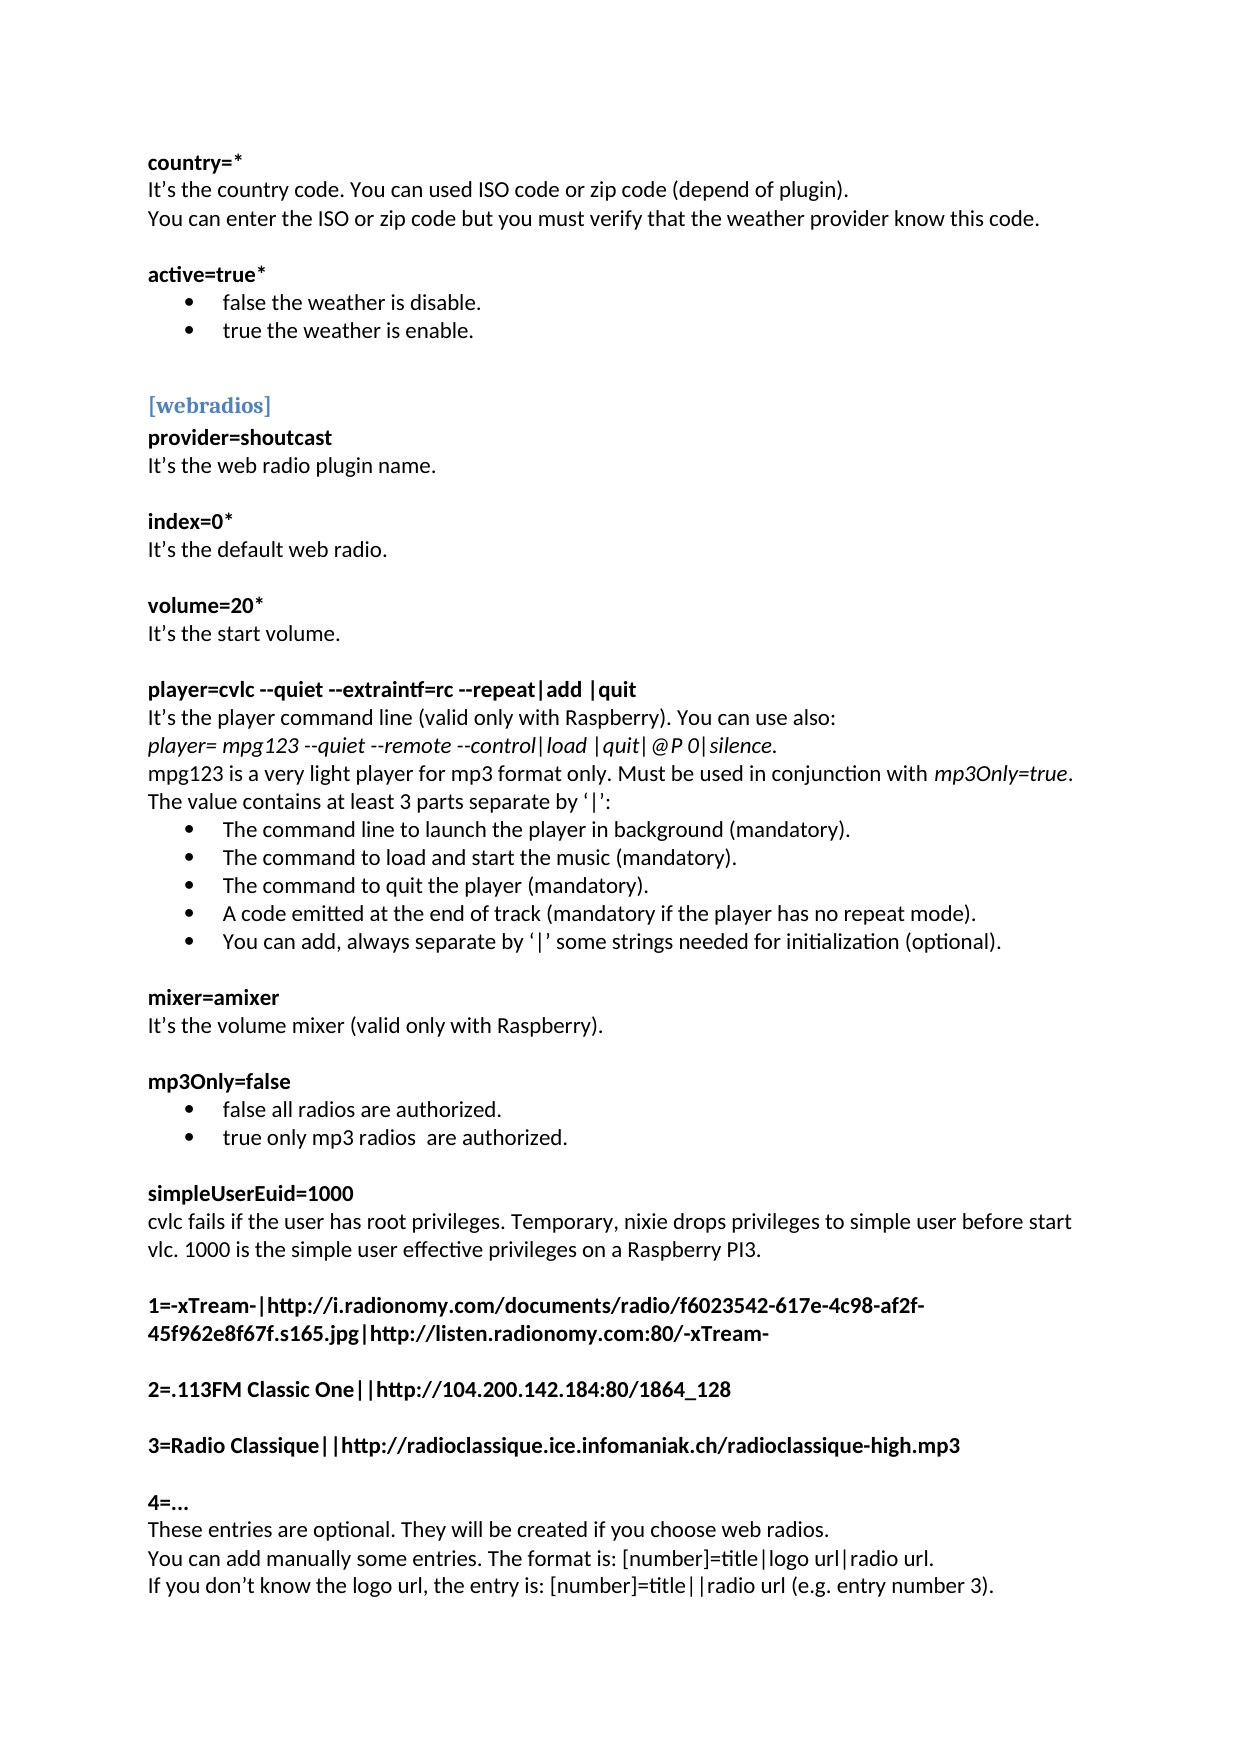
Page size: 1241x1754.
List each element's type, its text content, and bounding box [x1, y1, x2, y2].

text mpg123 is a very light player for mp3 format only. Must be used in conjunction with mp3Only=true. The value contains at least 3 parts separate by ‘|’: [148, 759, 1093, 815]
list The command to load and start the music (mandatory). [185, 843, 1093, 871]
list true only mp3 radios are authorized. [185, 1123, 1093, 1151]
text 4=... [148, 1488, 1093, 1516]
text 1=-xTream-|http://i.radionomy.com/documents/radio/f6023542-617e-4c98-af2f-45f962e8f67f.s165.jpg|http://listen.radionomy.com:80/-xTream- [148, 1291, 1093, 1376]
list true the weather is enable. [185, 316, 1093, 344]
text index=0* [148, 507, 1093, 535]
text It’s the start volume. [148, 619, 1093, 647]
text volume=20* [148, 591, 1093, 619]
text You can enter the ISO or zip code but you must verify that the weather provider know this code. [148, 204, 1093, 232]
text player= mpg123 --quiet --remote --control|load |quit|@P 0|silence. [148, 731, 1093, 759]
text It’s the default web radio. [148, 535, 1093, 563]
list false the weather is disable. [185, 288, 1093, 316]
subtitle [webradios] [148, 393, 1093, 419]
text country=* [148, 148, 1093, 176]
text provider=shoutcast [148, 423, 1093, 451]
list The command to quit the player (mandatory). [185, 871, 1093, 899]
text It’s the country code. You can used ISO code or zip code (depend of plugin). [148, 176, 1093, 204]
list A code emitted at the end of track (mandatory if the player has no repeat mode). [185, 899, 1093, 927]
text It’s the web radio plugin name. [148, 451, 1093, 479]
text It’s the volume mixer (valid only with Raspberry). [148, 1011, 1093, 1039]
text simpleUserEuid=1000 cvlc fails if the user has root privileges. Temporary, nixie drops privileges to simple user before start vlc. 1000 is the simple user effective privileges on a Raspberry PI3. [148, 1179, 1093, 1291]
list The command line to launch the player in background (mandatory). [185, 815, 1093, 843]
text These entries are optional. They will be created if you choose web radios. You can add manually some entries. The format is: [number]=title|logo url|radio url. [148, 1516, 1093, 1572]
text If you don’t know the logo url, the entry is: [number]=title||radio url (e.g. entry number 3). [148, 1572, 1093, 1600]
text 2=.113FM Classic One||http://104.200.142.184:80/1864_128 [148, 1376, 1093, 1432]
list You can add, always separate by ‘|’ some strings needed for initialization (optional). [185, 927, 1093, 955]
list false all radios are authorized. [185, 1095, 1093, 1123]
text It’s the player command line (valid only with Raspberry). You can use also: [148, 703, 1093, 731]
text mp3Only=false [148, 1067, 1093, 1095]
text active=true* [148, 260, 1093, 288]
text mixer=amixer [148, 983, 1093, 1011]
text player=cvlc --quiet --extraintf=rc --repeat|add |quit [148, 675, 1093, 703]
text 3=Radio Classique||http://radioclassique.ice.infomaniak.ch/radioclassique-high.mp3 [148, 1432, 1093, 1488]
